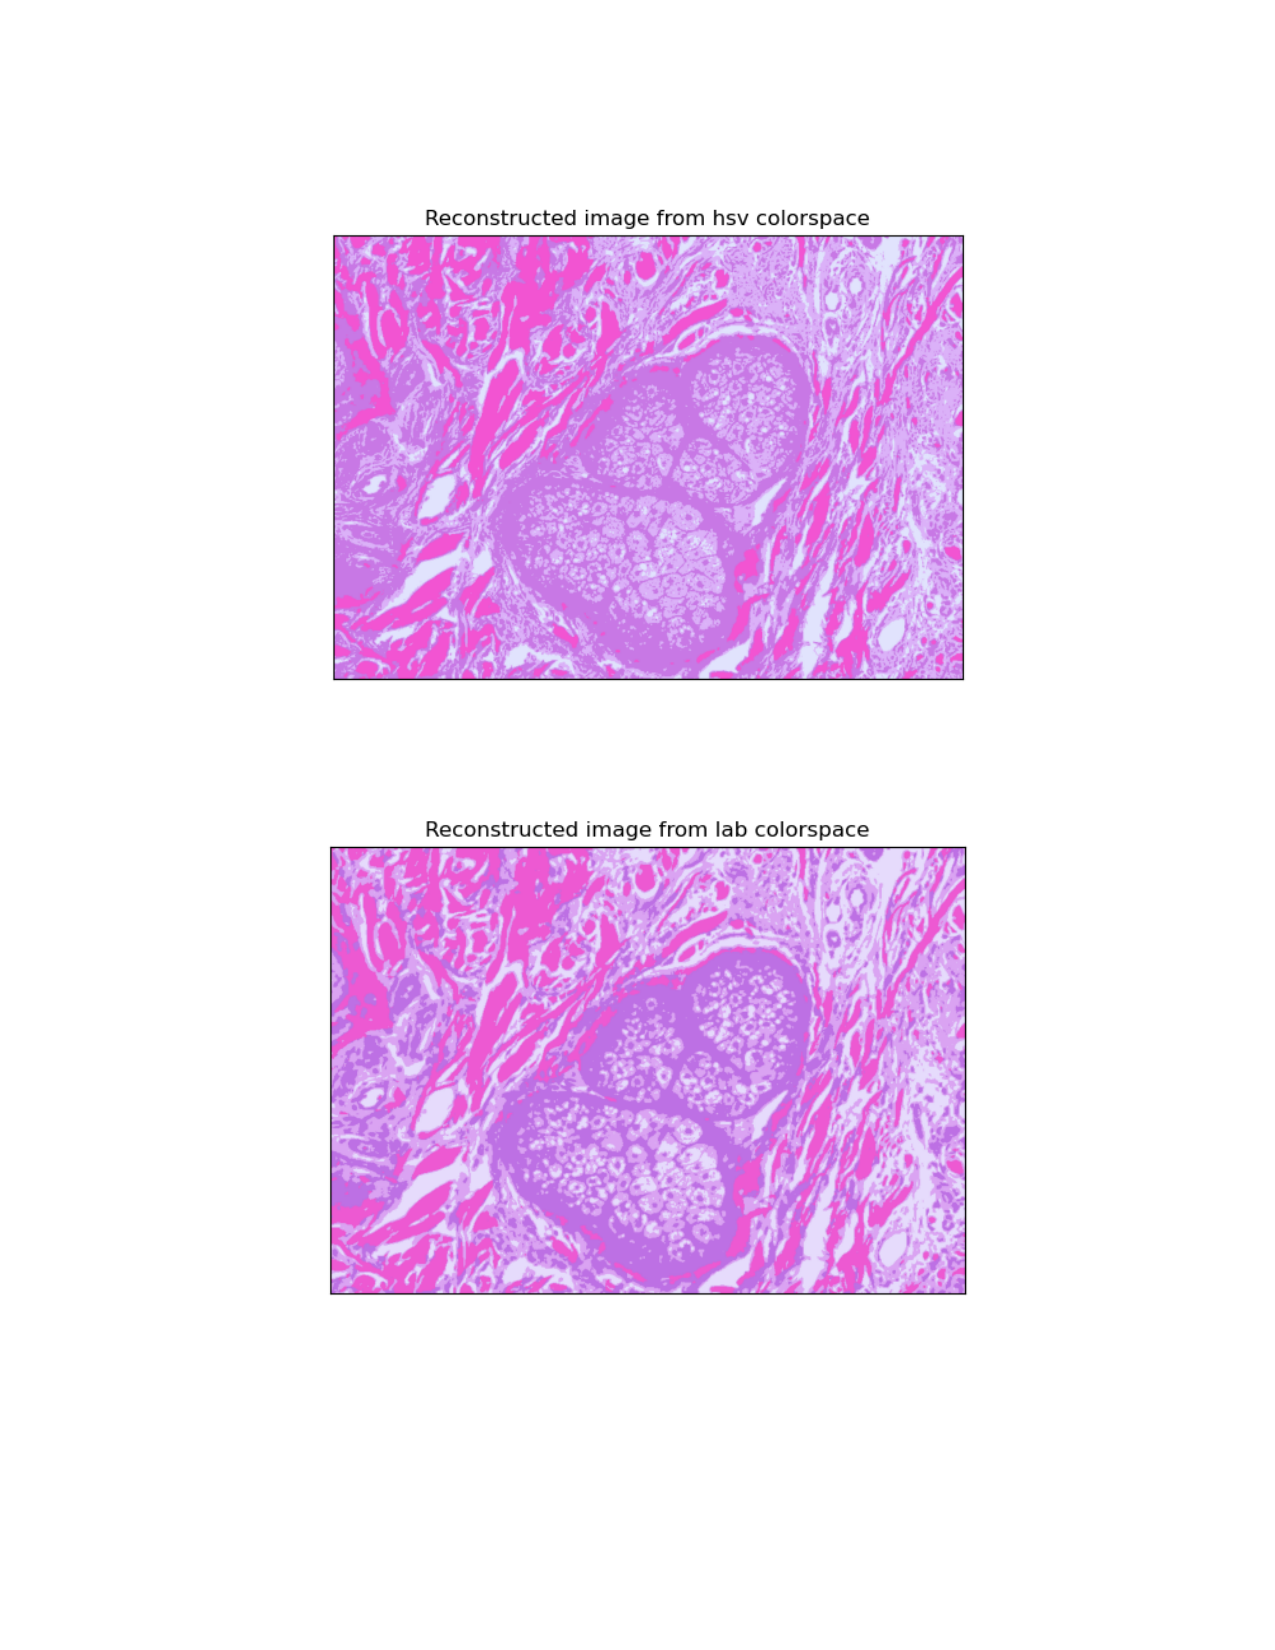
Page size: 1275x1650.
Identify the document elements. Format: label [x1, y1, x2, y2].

picture [232, 150, 1043, 759]
picture [228, 760, 1047, 1374]
